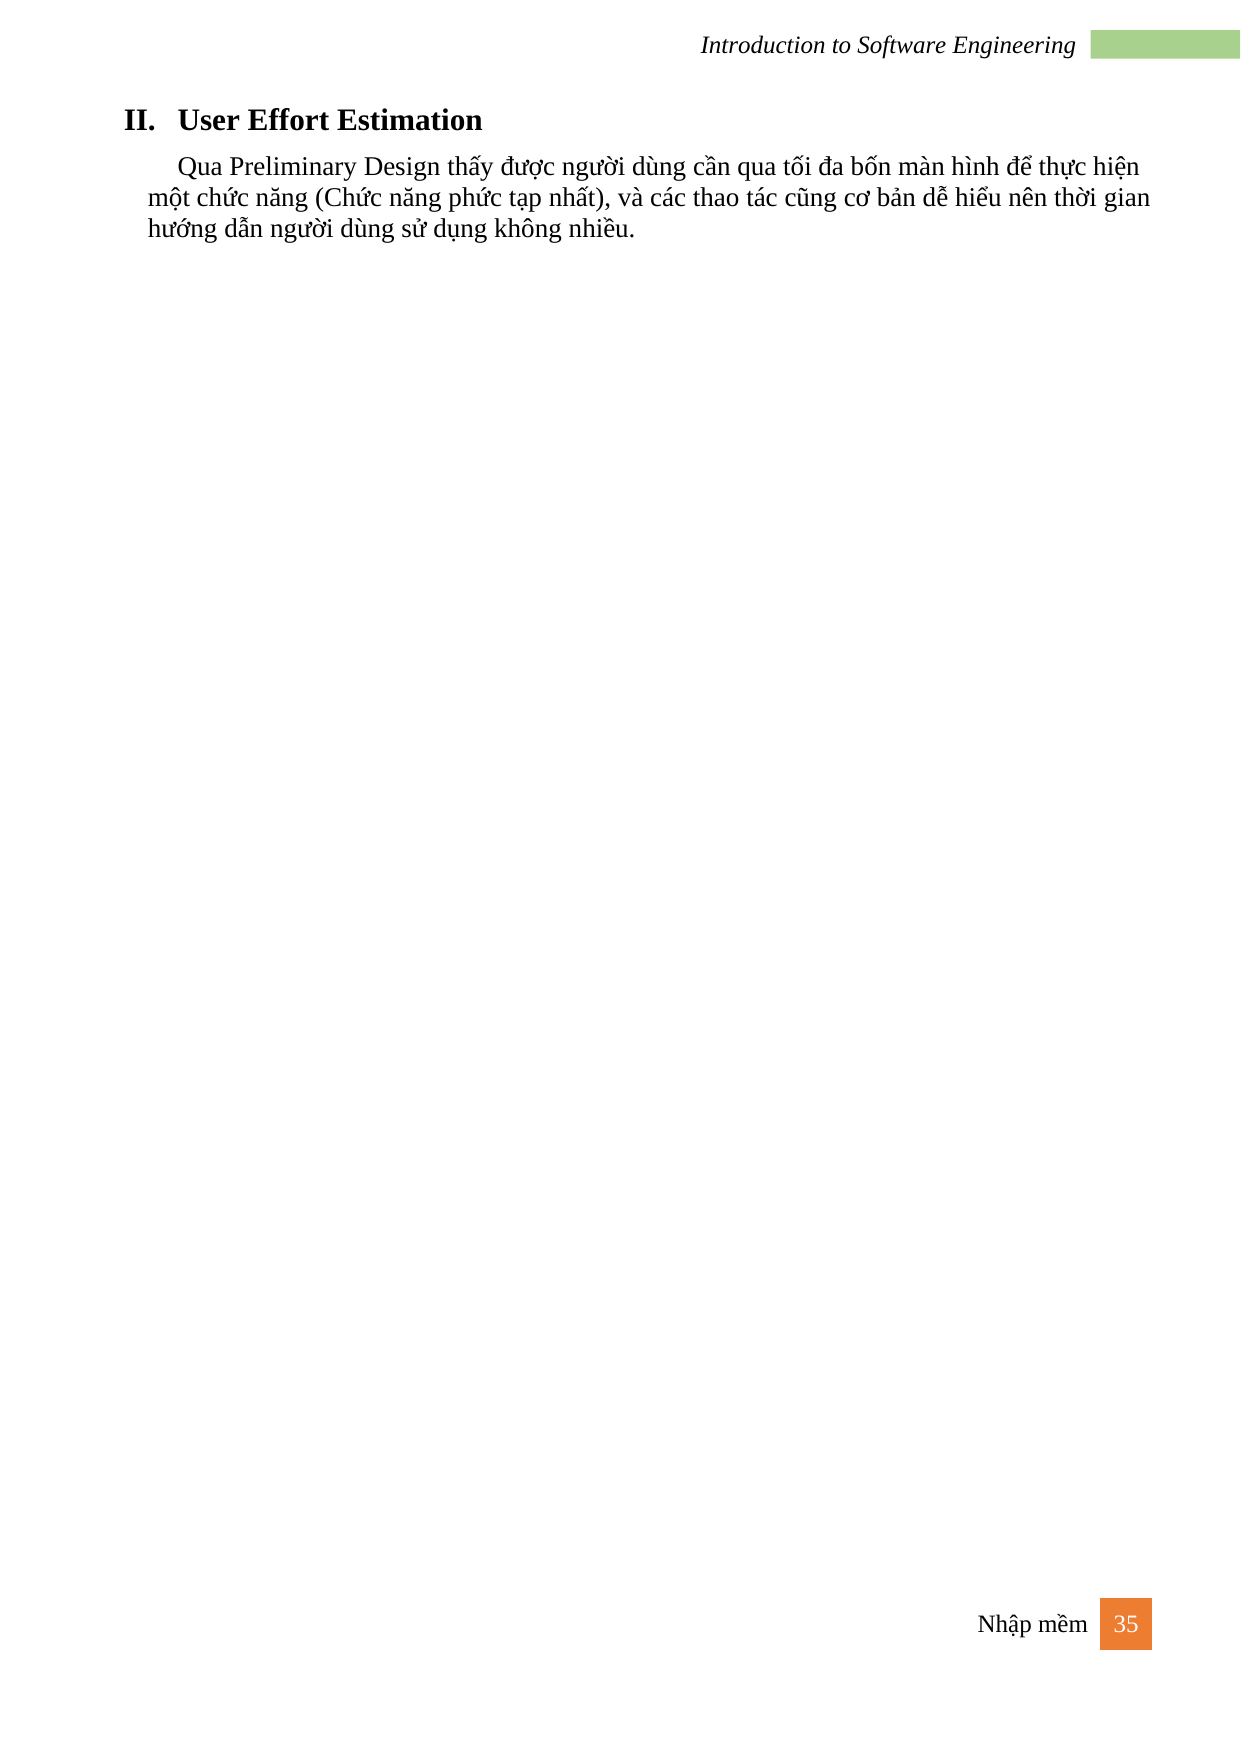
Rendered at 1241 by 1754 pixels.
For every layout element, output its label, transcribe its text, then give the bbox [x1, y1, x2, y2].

text Qua Preliminary Design thấy được người dùng cần qua tối đa bốn màn hình để thực hiện một chức năng (Chức năng phức tạp nhất), và các thao tác cũng cơ bản dễ hiểu nên thời gian hướng dẫn người dùng sử dụng không nhiều. [148, 149, 1152, 243]
list User Effort Estimation [156, 101, 1152, 137]
